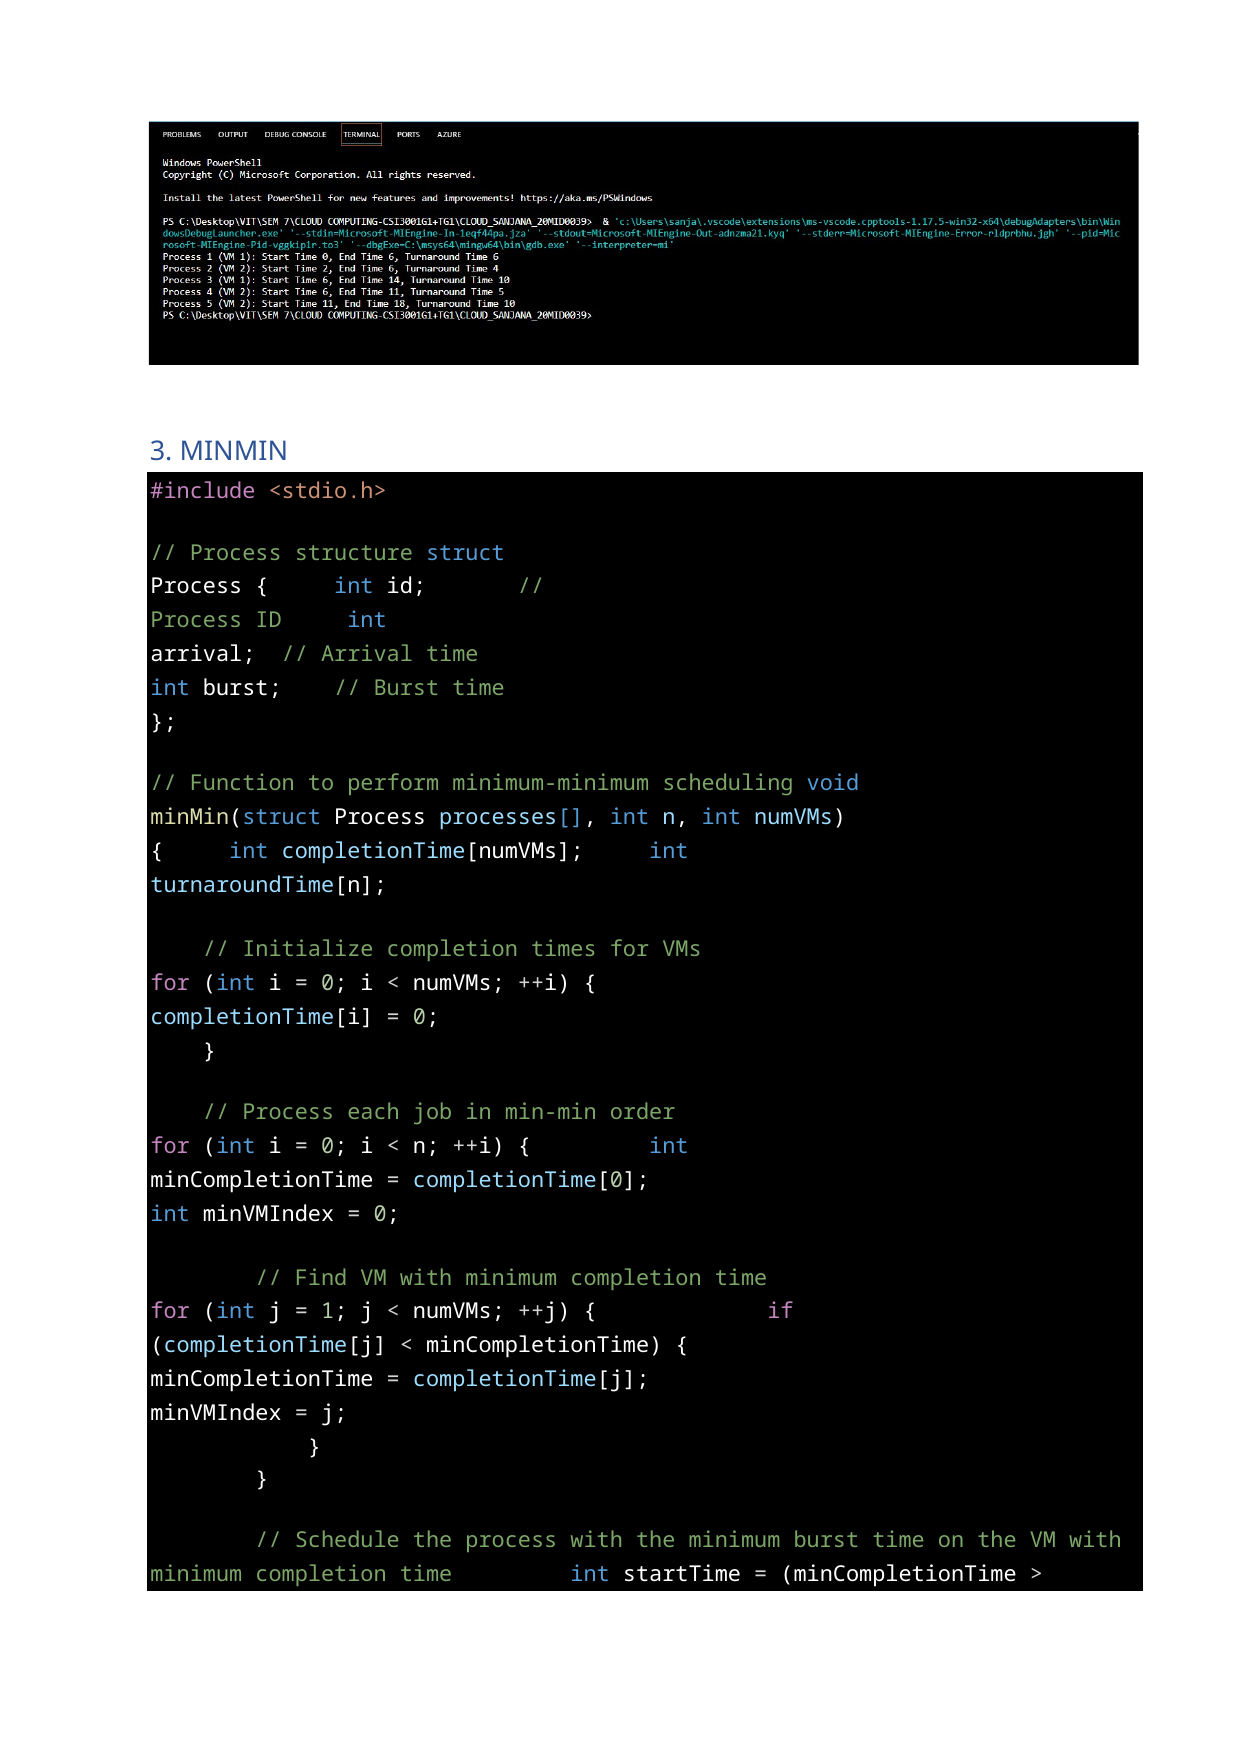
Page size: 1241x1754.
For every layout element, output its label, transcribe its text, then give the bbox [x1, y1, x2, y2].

subtitle 3. MINMIN [149, 432, 1113, 469]
picture [148, 121, 1139, 365]
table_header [147, 472, 1143, 1591]
